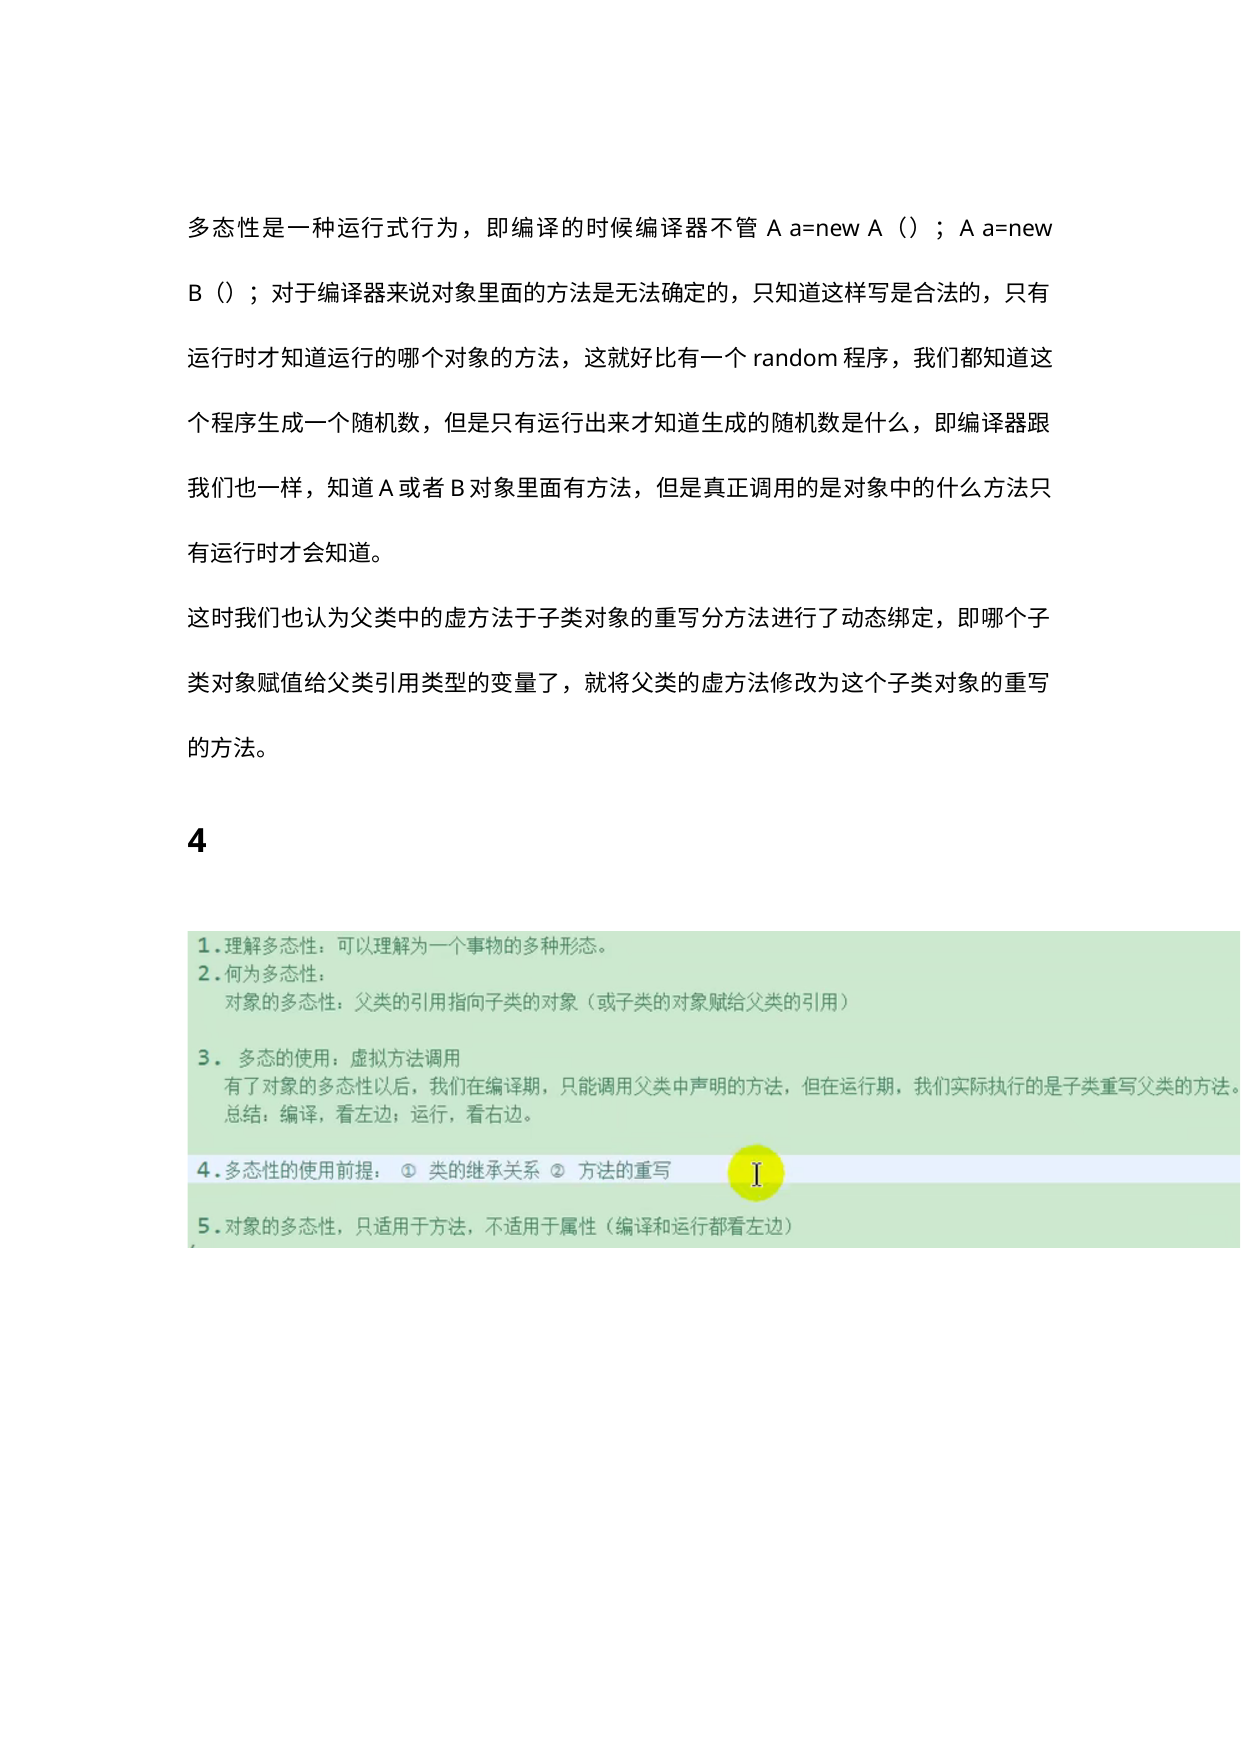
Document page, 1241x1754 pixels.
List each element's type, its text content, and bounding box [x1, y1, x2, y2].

text 多态性是一种运行式行为，即编译的时候编译器不管A a=new A（）；A a=new B（）；对于编译器来说对象里面的方法是无法确定的，只知道这样写是合法的，只有运行时才知道运行的哪个对象的方法，这就好比有一个random程序，我们都知道这个程序生成一个随机数，但是只有运行出来才知道生成的随机数是什么，即编译器跟我们也一样，知道A或者B对象里面有方法，但是真正调用的是对象中的什么方法只有运行时才会知道。 [187, 194, 1053, 584]
picture [187, 931, 1241, 1248]
text 这时我们也认为父类中的虚方法于子类对象的重写分方法进行了动态绑定，即哪个子类对象赋值给父类引用类型的变量了，就将父类的虚方法修改为这个子类对象的重写的方法。 [187, 584, 1053, 779]
subtitle 4 [187, 807, 1053, 872]
